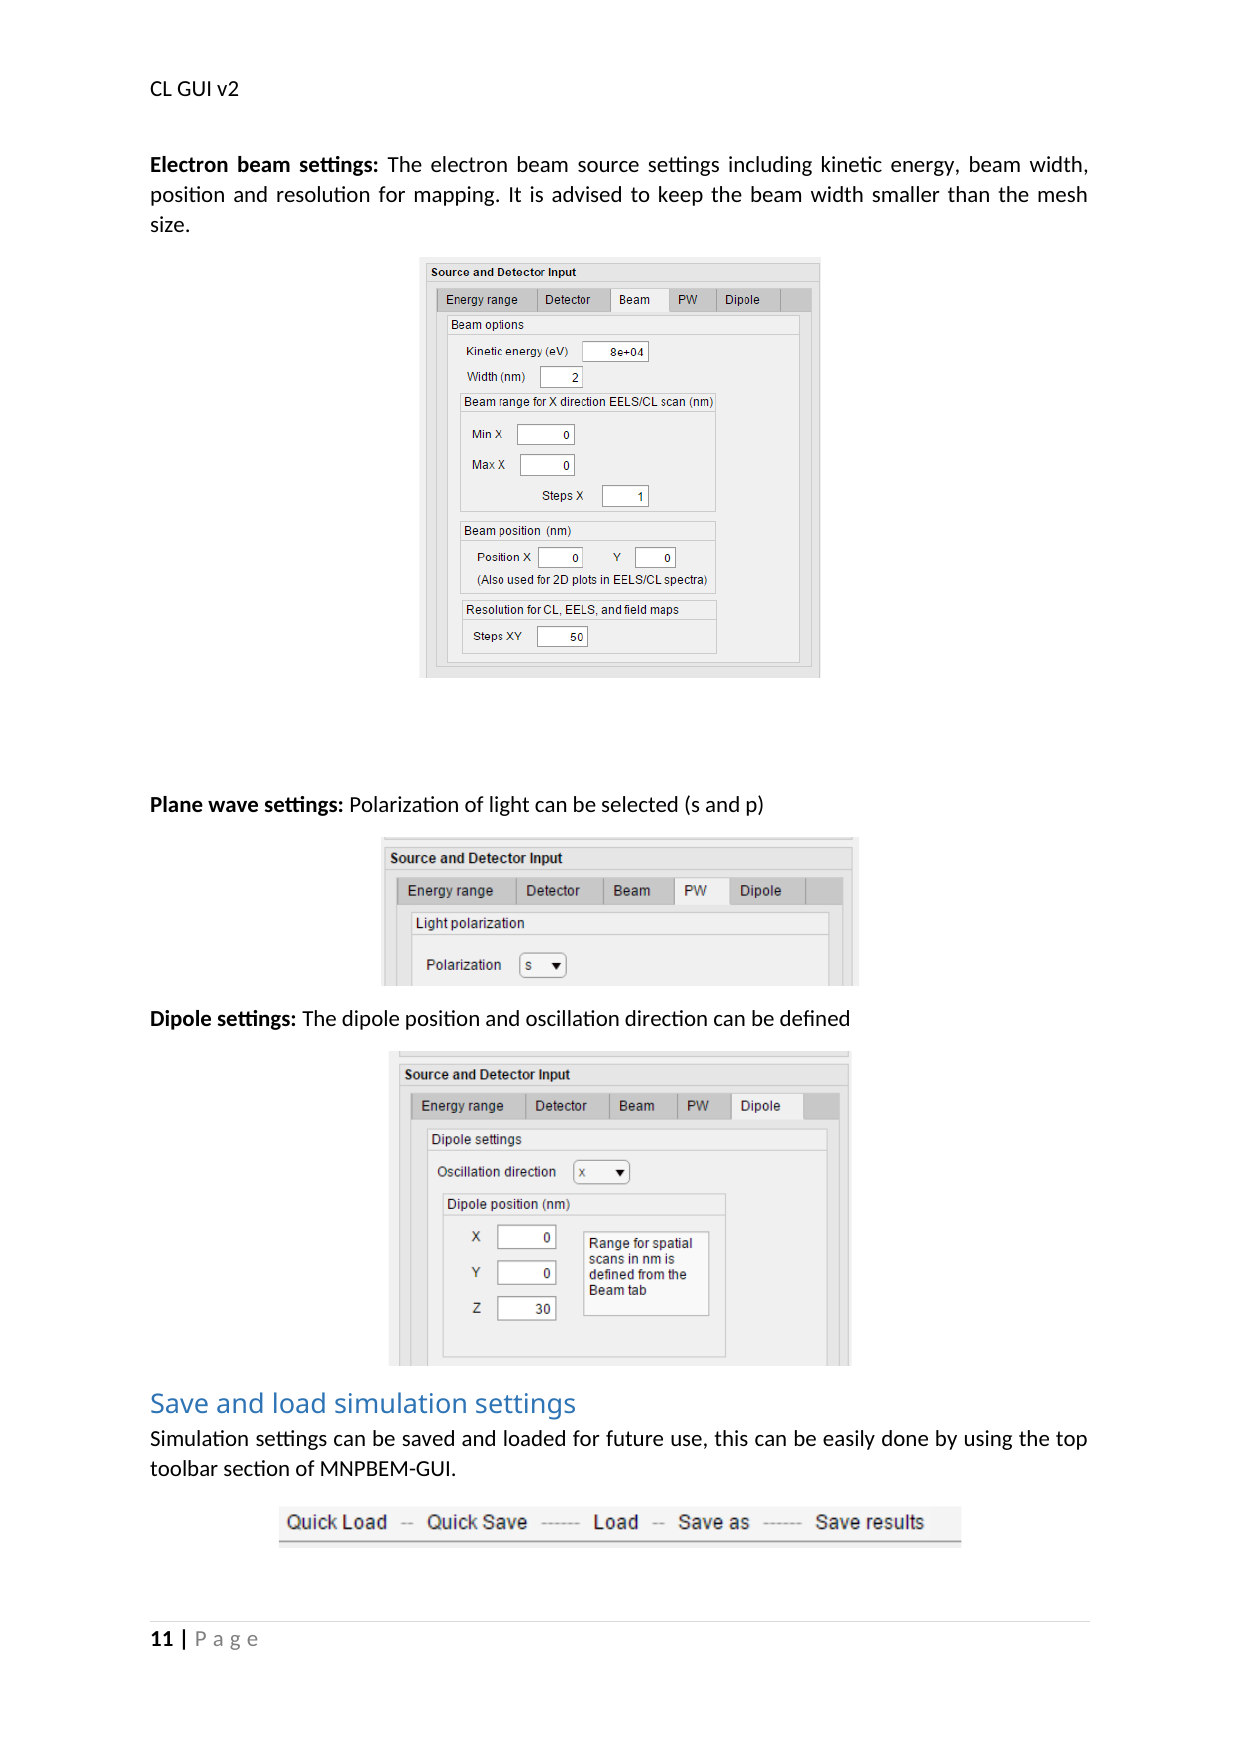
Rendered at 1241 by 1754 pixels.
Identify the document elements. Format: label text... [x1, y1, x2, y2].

subtitle Save and load simulation settings [150, 1384, 1090, 1421]
picture [419, 257, 821, 678]
text Dipole settings: The dipole position and oscillation direction can be defined [150, 1004, 1090, 1032]
text Electron beam settings: The electron beam source settings including kinetic energy, beam width, position and resolution for mapping. It is advised to keep the beam width smaller than the mesh size. [150, 150, 1090, 238]
picture [381, 837, 860, 986]
picture [388, 1051, 852, 1366]
picture [278, 1501, 962, 1548]
text Plane wave settings: Polarization of light can be selected (s and p) [150, 790, 1090, 818]
text Simulation settings can be saved and loaded for future use, this can be easily done by using the top toolbar section of MNPBEM-GUI. [150, 1424, 1090, 1482]
